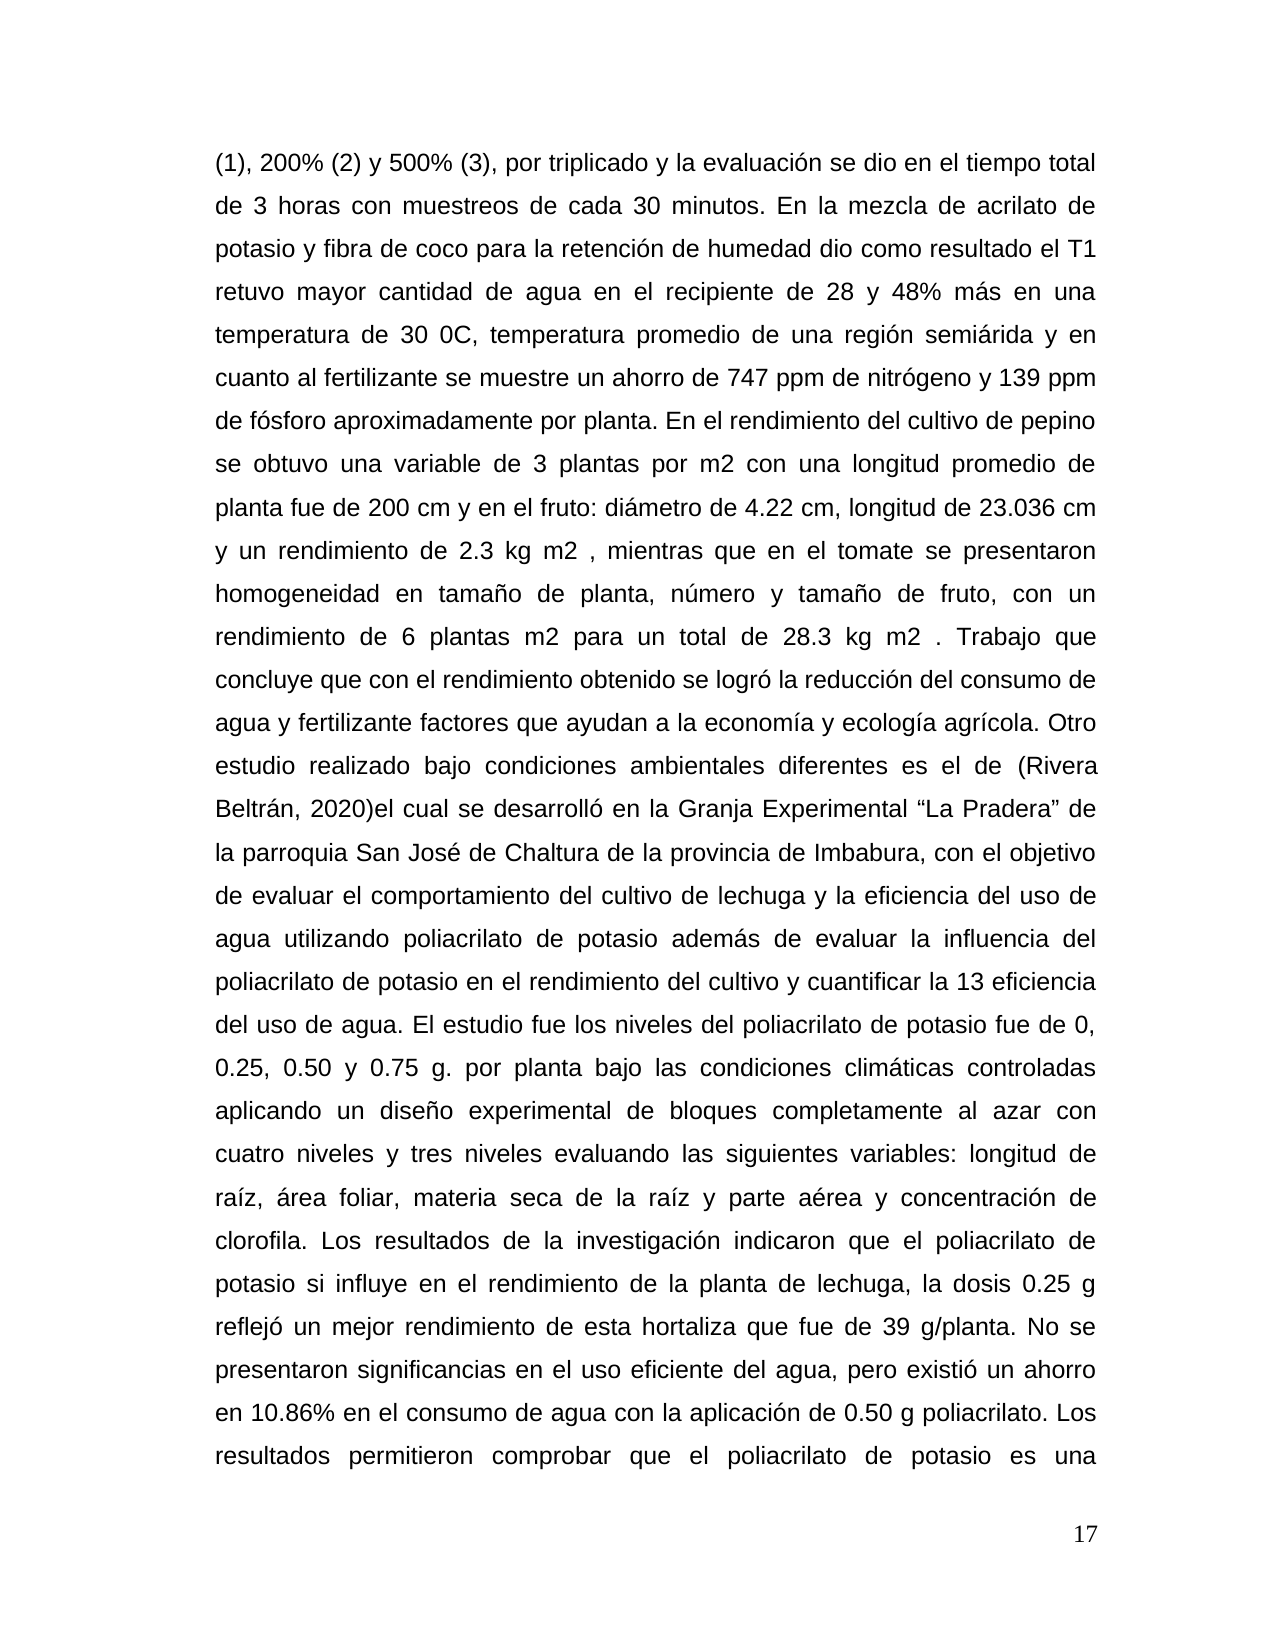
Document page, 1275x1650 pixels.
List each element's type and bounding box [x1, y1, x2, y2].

list [215, 148, 1098, 1470]
